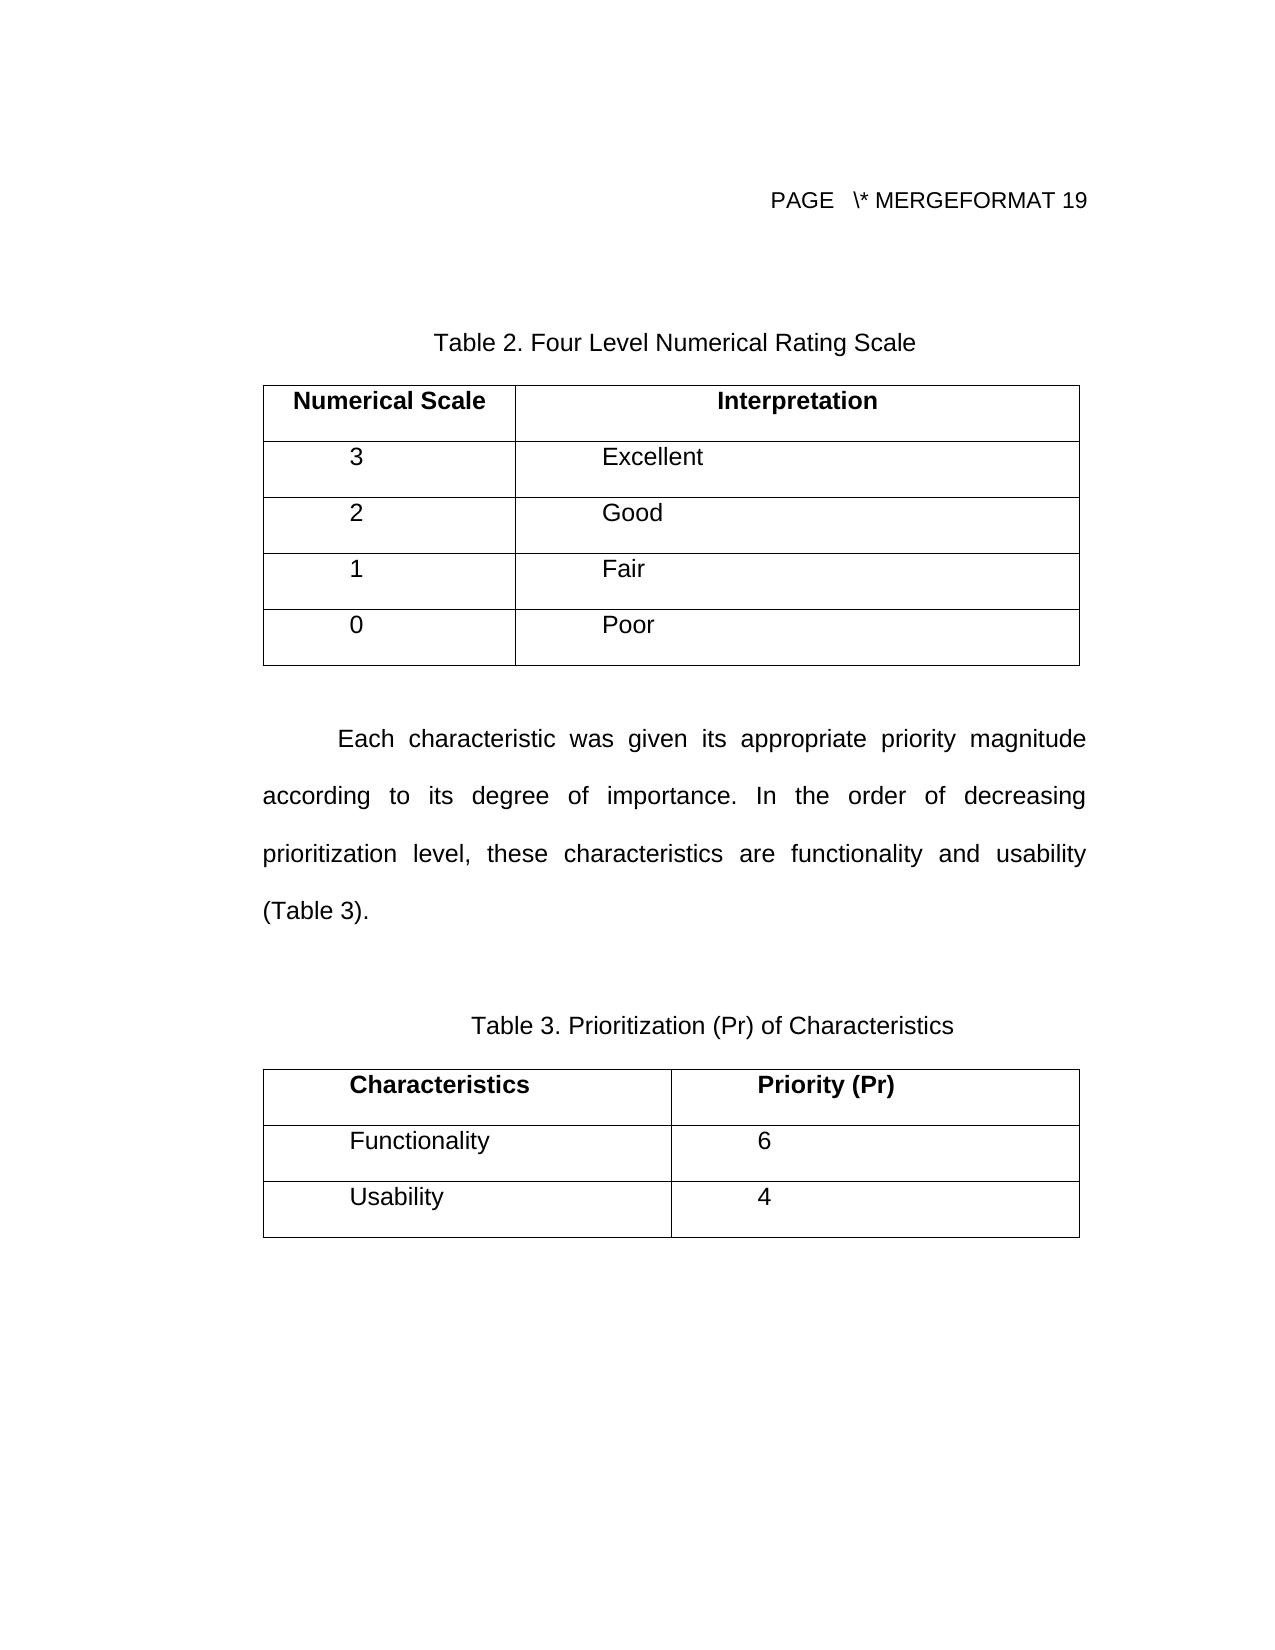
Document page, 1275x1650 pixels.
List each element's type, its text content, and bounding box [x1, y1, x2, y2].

table_cell Excellent [516, 442, 1079, 497]
table_cell Functionality [264, 1126, 671, 1181]
table_header Interpretation [516, 386, 1079, 441]
table_cell 3 [264, 442, 515, 497]
table_cell Usability [264, 1182, 671, 1237]
table_cell 1 [264, 554, 515, 609]
text Table 3. Prioritization (Pr) of Characteristics [262, 1011, 1087, 1040]
table_cell 0 [264, 610, 515, 665]
text Table 2. Four Level Numerical Rating Scale [262, 327, 1087, 356]
table_cell Poor [516, 610, 1079, 665]
table_header Numerical Scale [264, 386, 515, 441]
table_header Priority (Pr) [672, 1070, 1079, 1125]
table_header Characteristics [264, 1070, 671, 1125]
table_cell 4 [672, 1182, 1079, 1237]
table_cell 6 [672, 1126, 1079, 1181]
table_cell Fair [516, 554, 1079, 609]
table_cell Good [516, 498, 1079, 553]
text Each characteristic was given its appropriate priority magnitude according to its degree of importance. In the order of decreasing prioritization level, these characteristics are functionality and usability (Table 3). [262, 724, 1087, 925]
table_cell 2 [264, 498, 515, 553]
